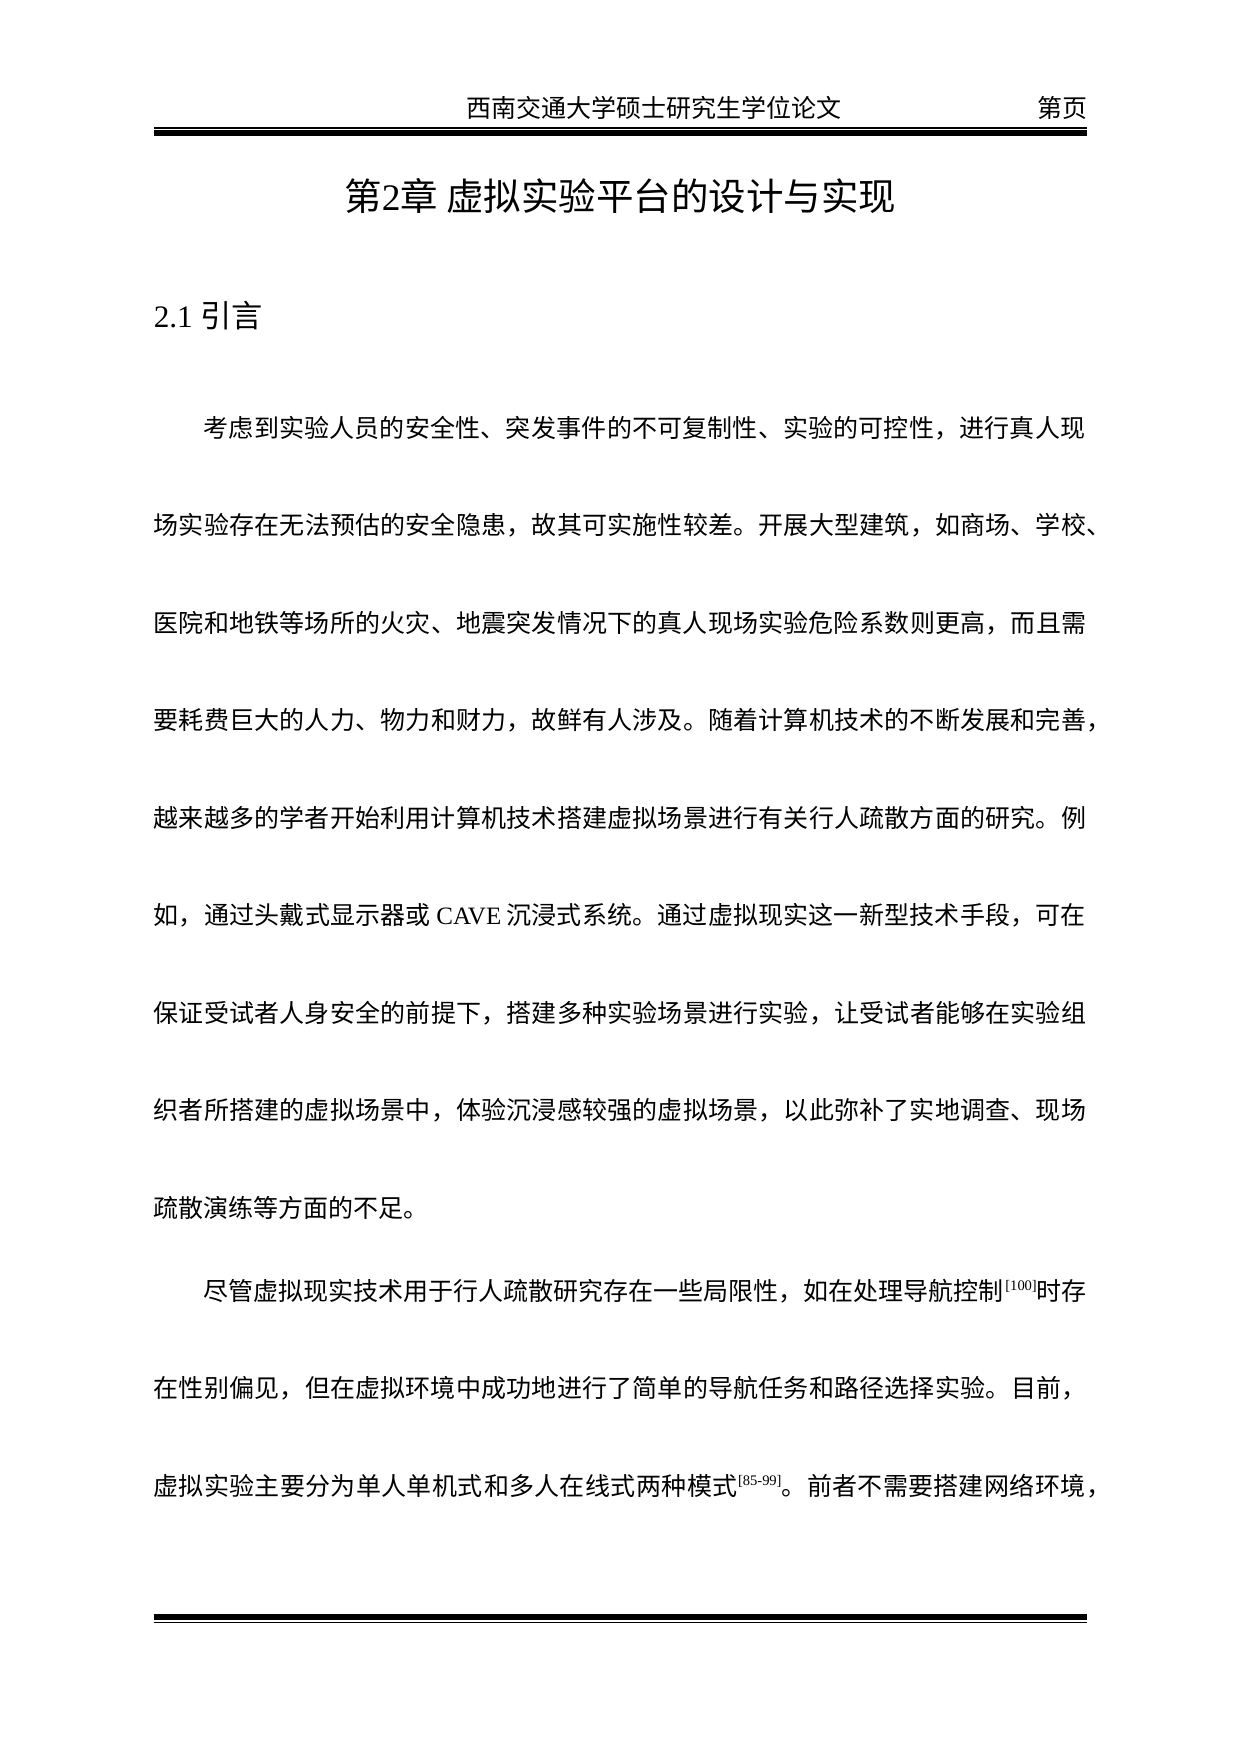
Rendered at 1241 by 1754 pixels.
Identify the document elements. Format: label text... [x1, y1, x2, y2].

subtitle 虚拟实验平台的设计与实现 [153, 162, 1087, 227]
text 考虑到实验人员的安全性、突发事件的不可复制性、实验的可控性，进行真人现场实验存在无法预估的安全隐患，故其可实施性较差。开展大型建筑，如商场、学校、医院和地铁等场所的火灾、地震突发情况下的真人现场实验危险系数则更高，而且需要耗费巨大的人力、物力和财力，故鲜有人涉及。随着计算机技术的不断发展和完善，越来越多的学者开始利用计算机技术搭建虚拟场景进行有关行人疏散方面的研究。例如，通过头戴式显示器或CAVE沉浸式系统。通过虚拟现实这一新型技术手段，可在保证受试者人身安全的前提下，搭建多种实验场景进行实验，让受试者能够在实验组织者所搭建的虚拟场景中，体验沉浸感较强的虚拟场景，以此弥补了实地调查、现场疏散演练等方面的不足。 [153, 394, 1087, 1239]
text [153, 1257, 1087, 1517]
subtitle 引言 [153, 281, 1087, 346]
